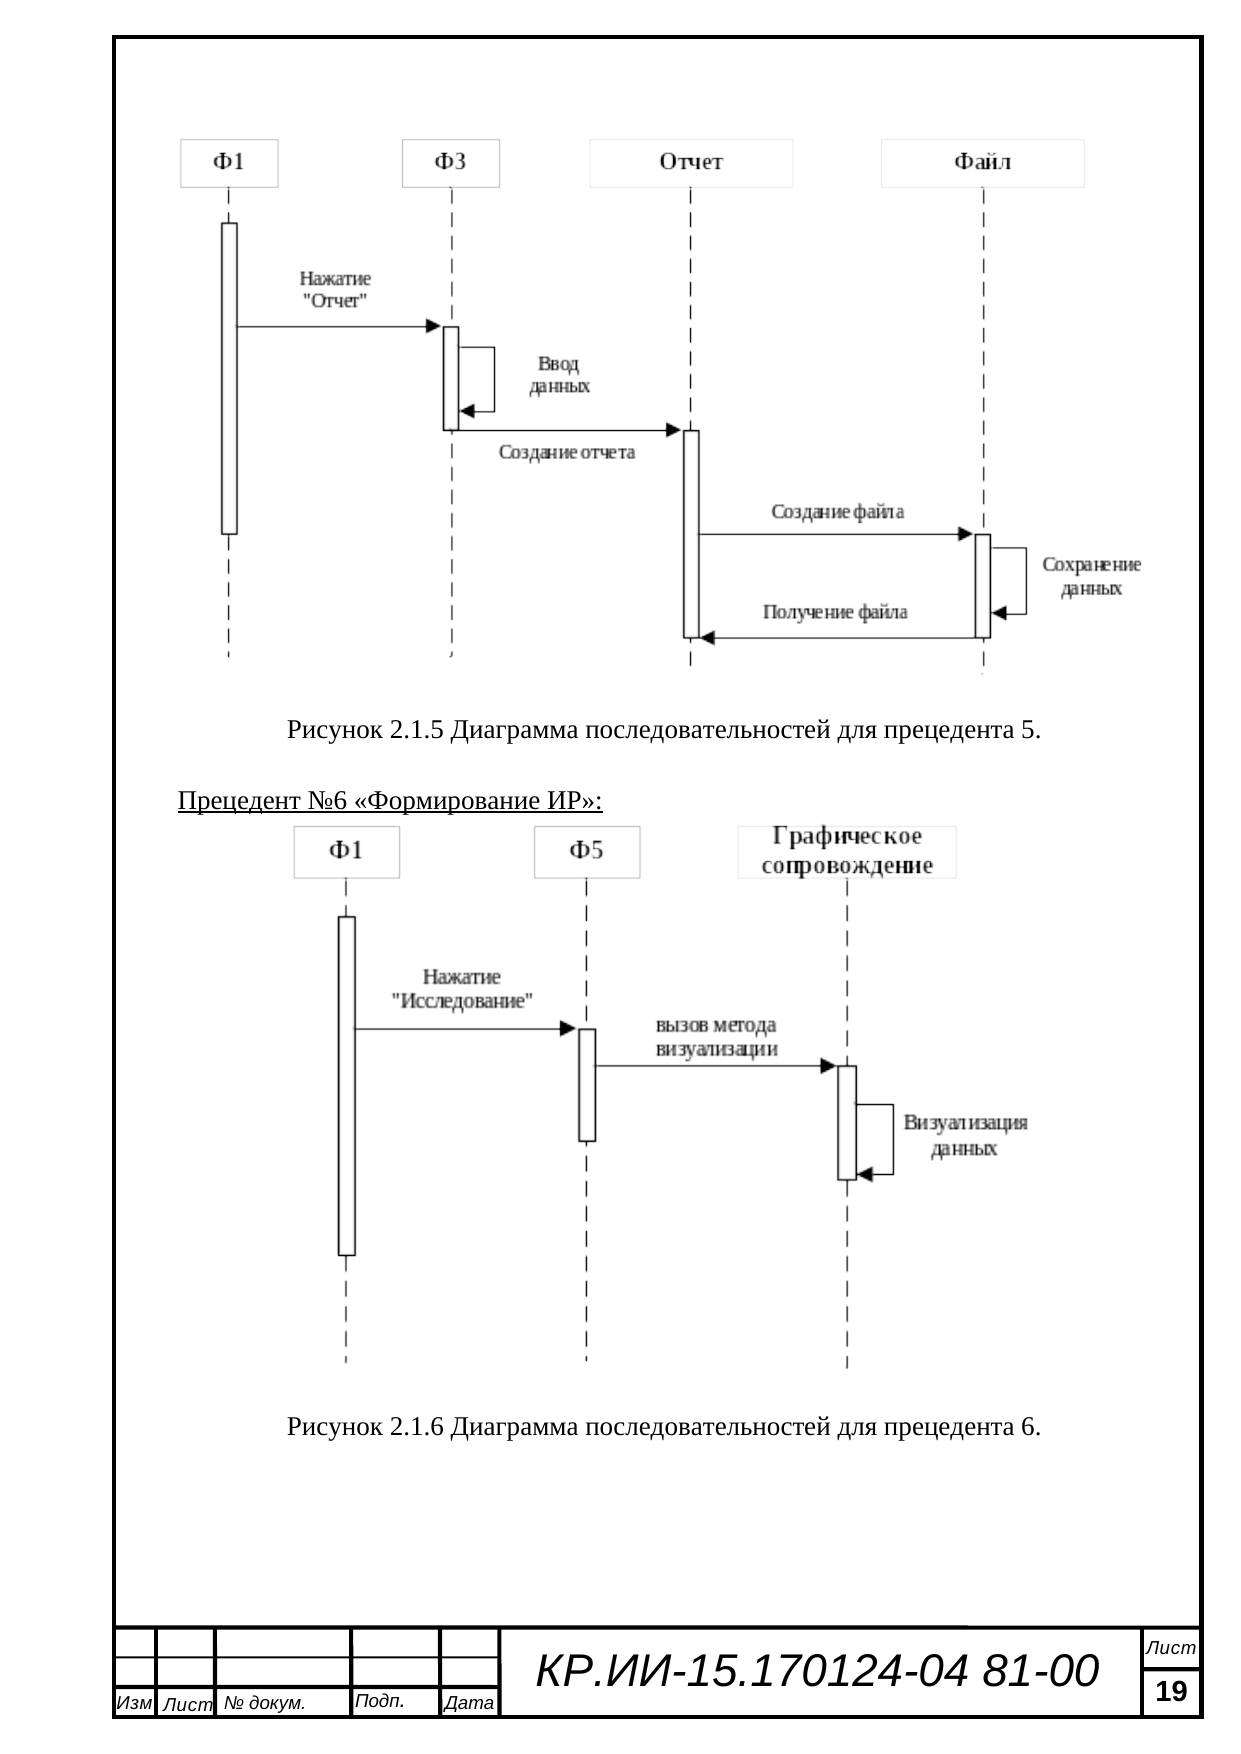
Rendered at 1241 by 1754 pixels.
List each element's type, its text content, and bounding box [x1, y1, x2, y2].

list Рисунок 2.1.6 Диаграмма последовательностей для прецедента 6. [177, 1409, 1152, 1441]
list Рисунок 2.1.5 Диаграмма последовательностей для прецедента 5. [177, 713, 1152, 744]
text Прецедент №6 «Формирование ИР»: [177, 784, 1152, 815]
